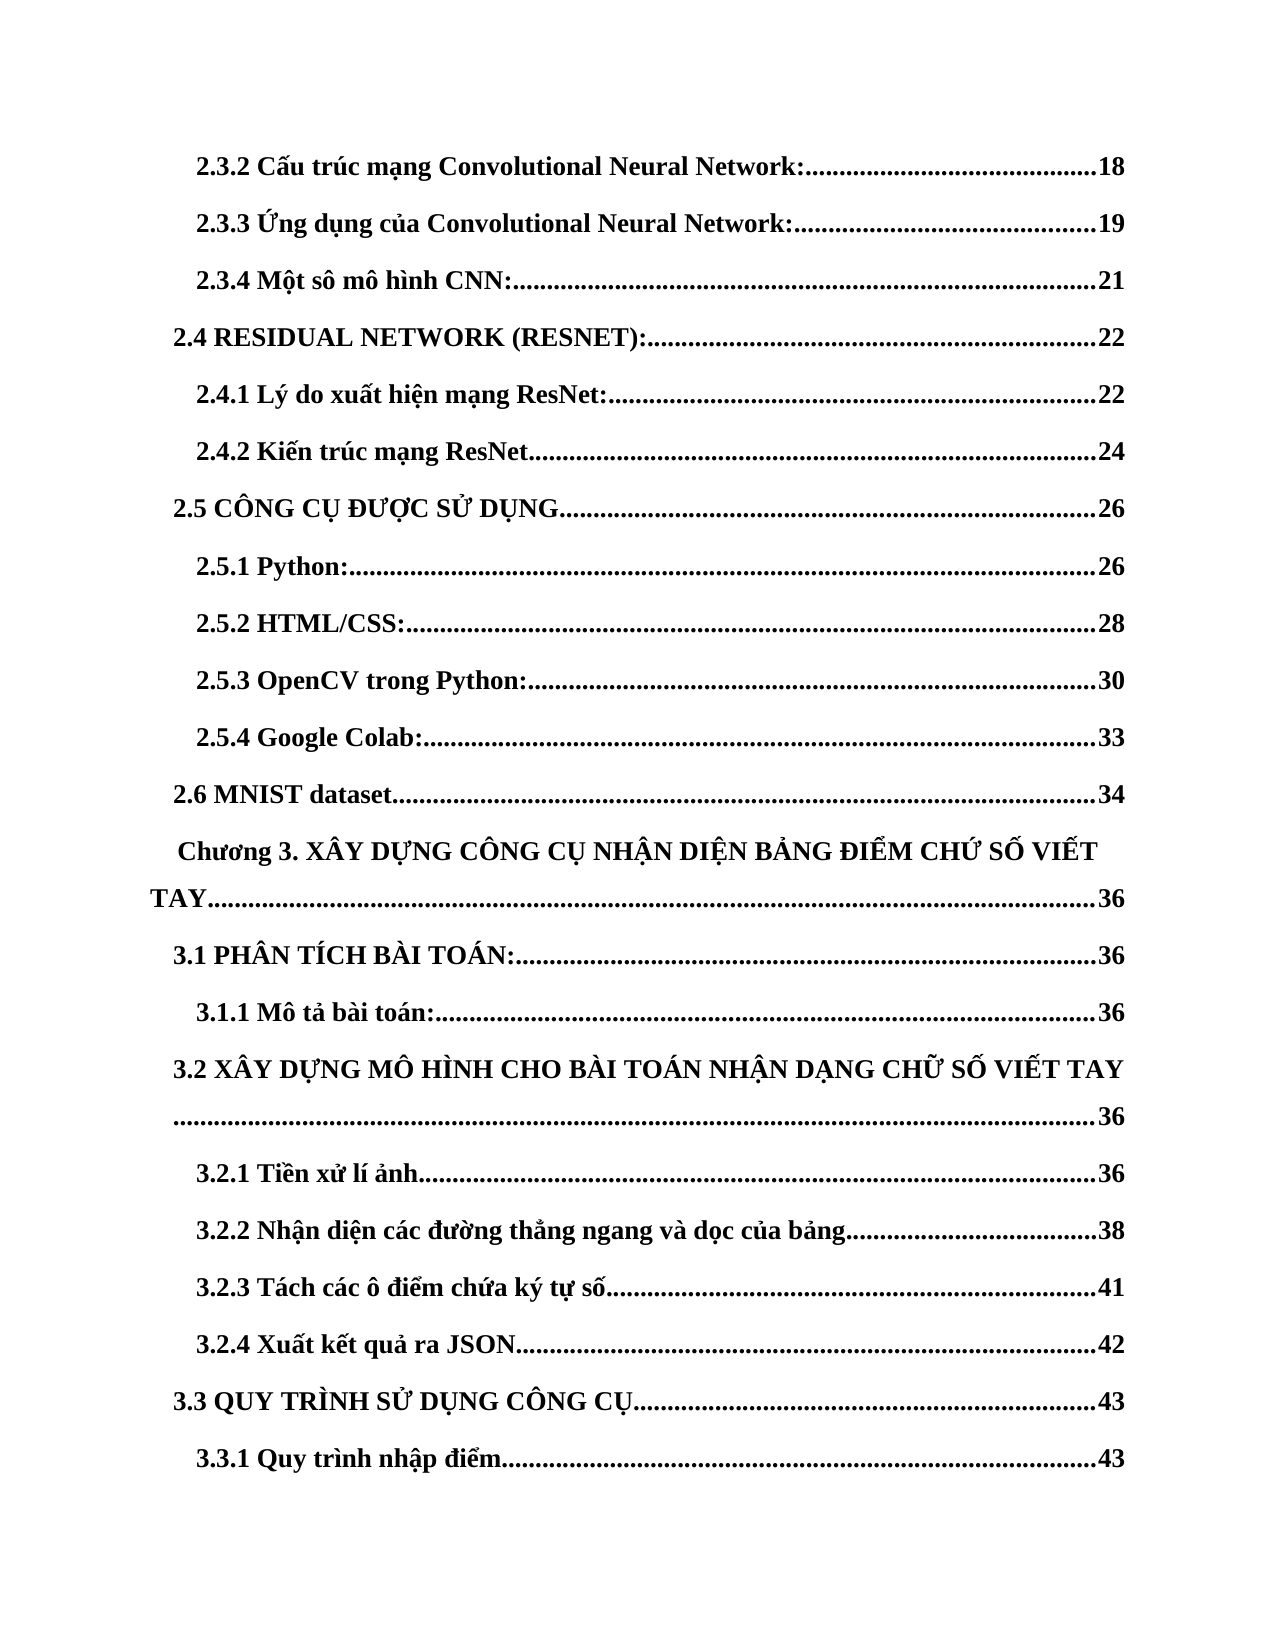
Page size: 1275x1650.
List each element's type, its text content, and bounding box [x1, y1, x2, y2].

text 2.6 MNIST dataset 34 [173, 778, 1125, 809]
text 2.4 RESIDUAL NETWORK (RESNET): 22 [173, 321, 1125, 352]
text 2.3.2 Cấu trúc mạng Convolutional Neural Network: 18 [196, 150, 1125, 181]
text 2.5.2 HTML/CSS: 28 [196, 607, 1125, 638]
text 2.5.1 Python: 26 [196, 549, 1125, 581]
text 3.2.2 Nhận diện các đường thẳng ngang và dọc của bảng 38 [196, 1214, 1125, 1245]
text 3.3 QUY TRÌNH SỬ DỤNG CÔNG CỤ 43 [173, 1385, 1125, 1416]
text 3.2 XÂY DỰNG MÔ HÌNH CHO BÀI TOÁN NHẬN DẠNG CHỮ SỐ VIẾT TAY 36 [173, 1053, 1125, 1131]
text Chương 3. XÂY DỰNG CÔNG CỤ NHẬN DIỆN BẢNG ĐIỂM CHỨ SỐ VIẾT TAY 36 [150, 835, 1125, 913]
text 3.2.3 Tách các ô điểm chứa ký tự số 41 [196, 1271, 1125, 1302]
text 2.5 CÔNG CỤ ĐƯỢC SỬ DỤNG 26 [173, 492, 1125, 524]
text 3.3.1 Quy trình nhập điểm 43 [196, 1442, 1125, 1473]
text 3.2.4 Xuất kết quả ra JSON 42 [196, 1328, 1125, 1359]
text 2.4.1 Lý do xuất hiện mạng ResNet: 22 [196, 378, 1125, 409]
text 2.3.4 Một sô mô hình CNN: 21 [196, 264, 1125, 295]
text 3.1 PHÂN TÍCH BÀI TOÁN: 36 [173, 939, 1125, 970]
text 2.5.3 OpenCV trong Python: 30 [196, 664, 1125, 695]
text 2.5.4 Google Colab: 33 [196, 721, 1125, 752]
text 2.3.3 Ứng dụng của Convolutional Neural Network: 19 [196, 207, 1125, 238]
text 2.4.2 Kiến trúc mạng ResNet 24 [196, 435, 1125, 467]
text 3.1.1 Mô tả bài toán: 36 [196, 996, 1125, 1027]
text 3.2.1 Tiền xử lí ảnh 36 [196, 1157, 1125, 1188]
